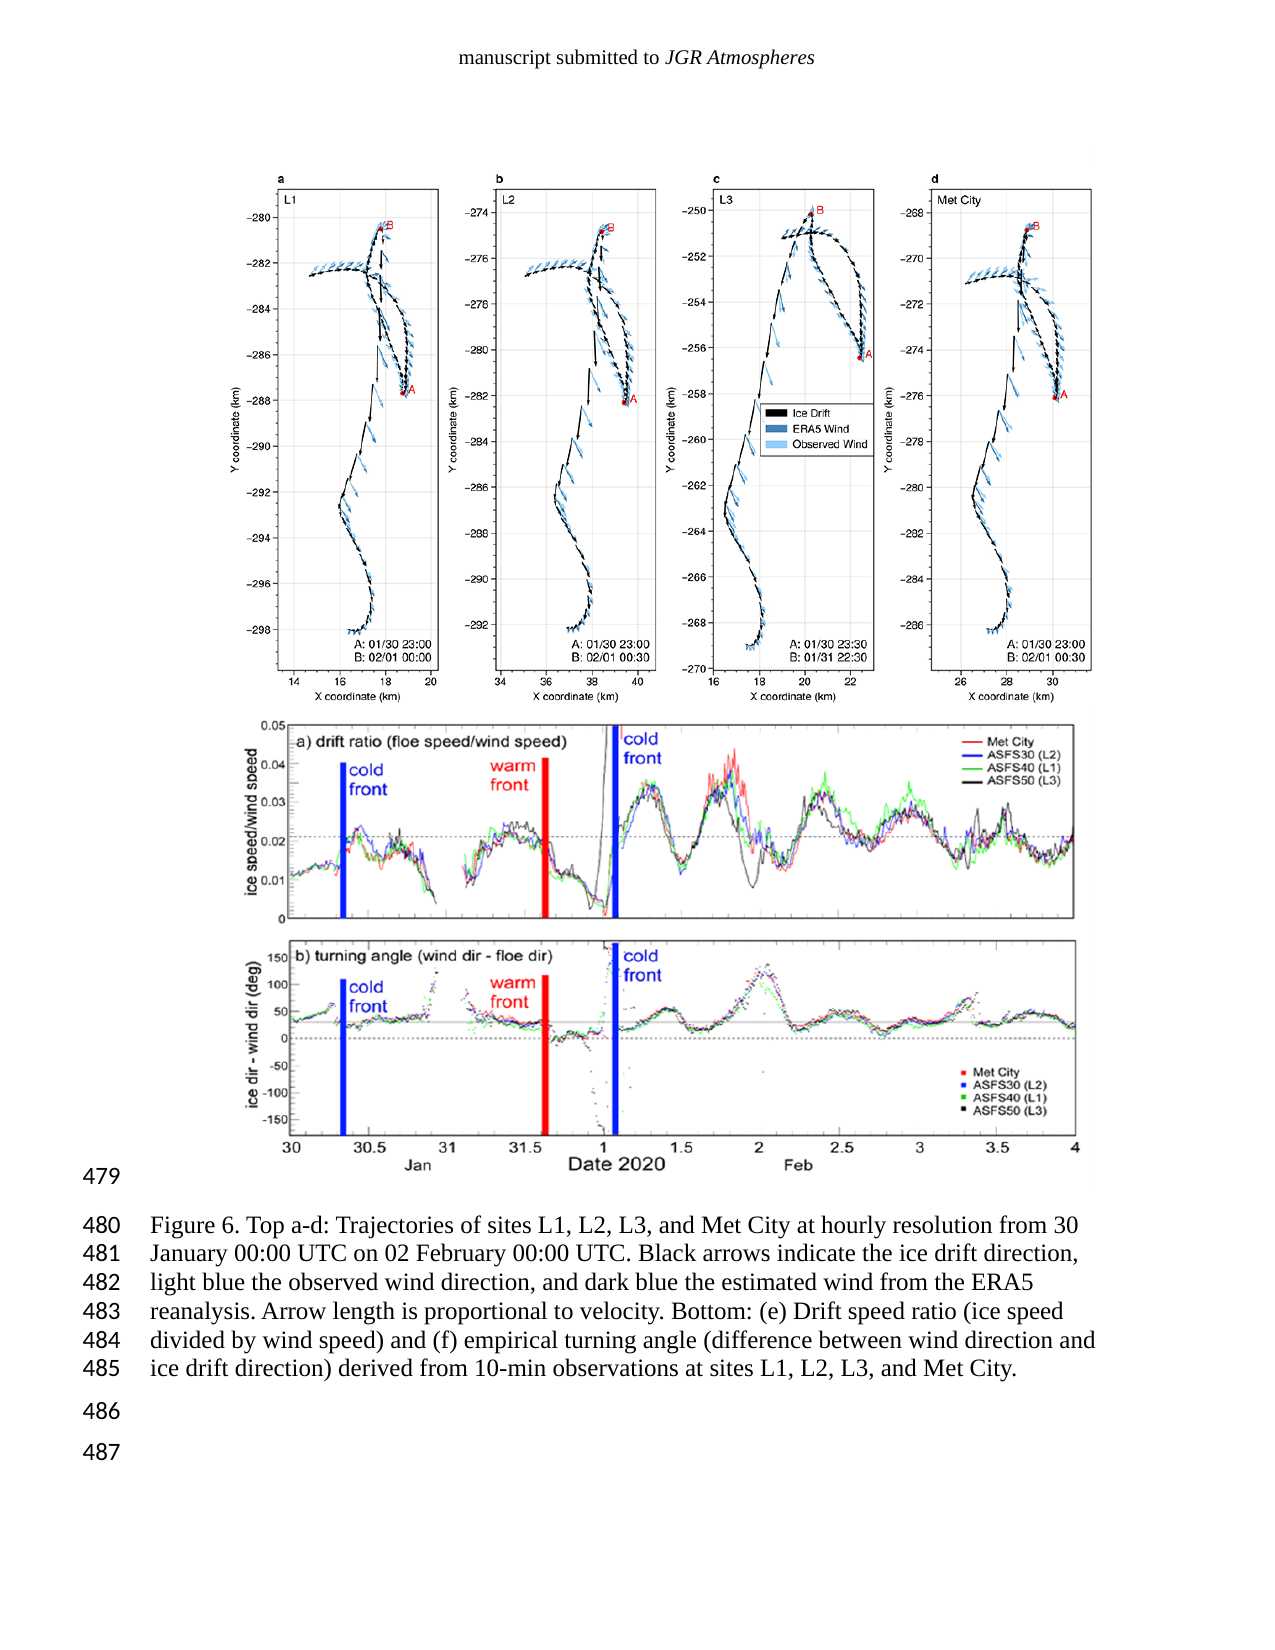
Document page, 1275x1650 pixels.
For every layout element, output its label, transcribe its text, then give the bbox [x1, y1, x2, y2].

text Figure 6. Top a-d: Trajectories of sites L1, L2, L3, and Met City at hourly resolution from 30 January 00:00 UTC on 02 February 00:00 UTC. Black arrows indicate the ice drift direction, light blue the observed wind direction, and dark blue the estimated wind from the ERA5 reanalysis. Arrow length is proportional to velocity. Bottom: (e) Drift speed ratio (ice speed divided by wind speed) and (f) empirical turning angle (difference between wind direction and ice drift direction) derived from 10-min observations at sites L1, L2, L3, and Met City. [150, 1210, 1125, 1382]
picture [225, 150, 1096, 1185]
